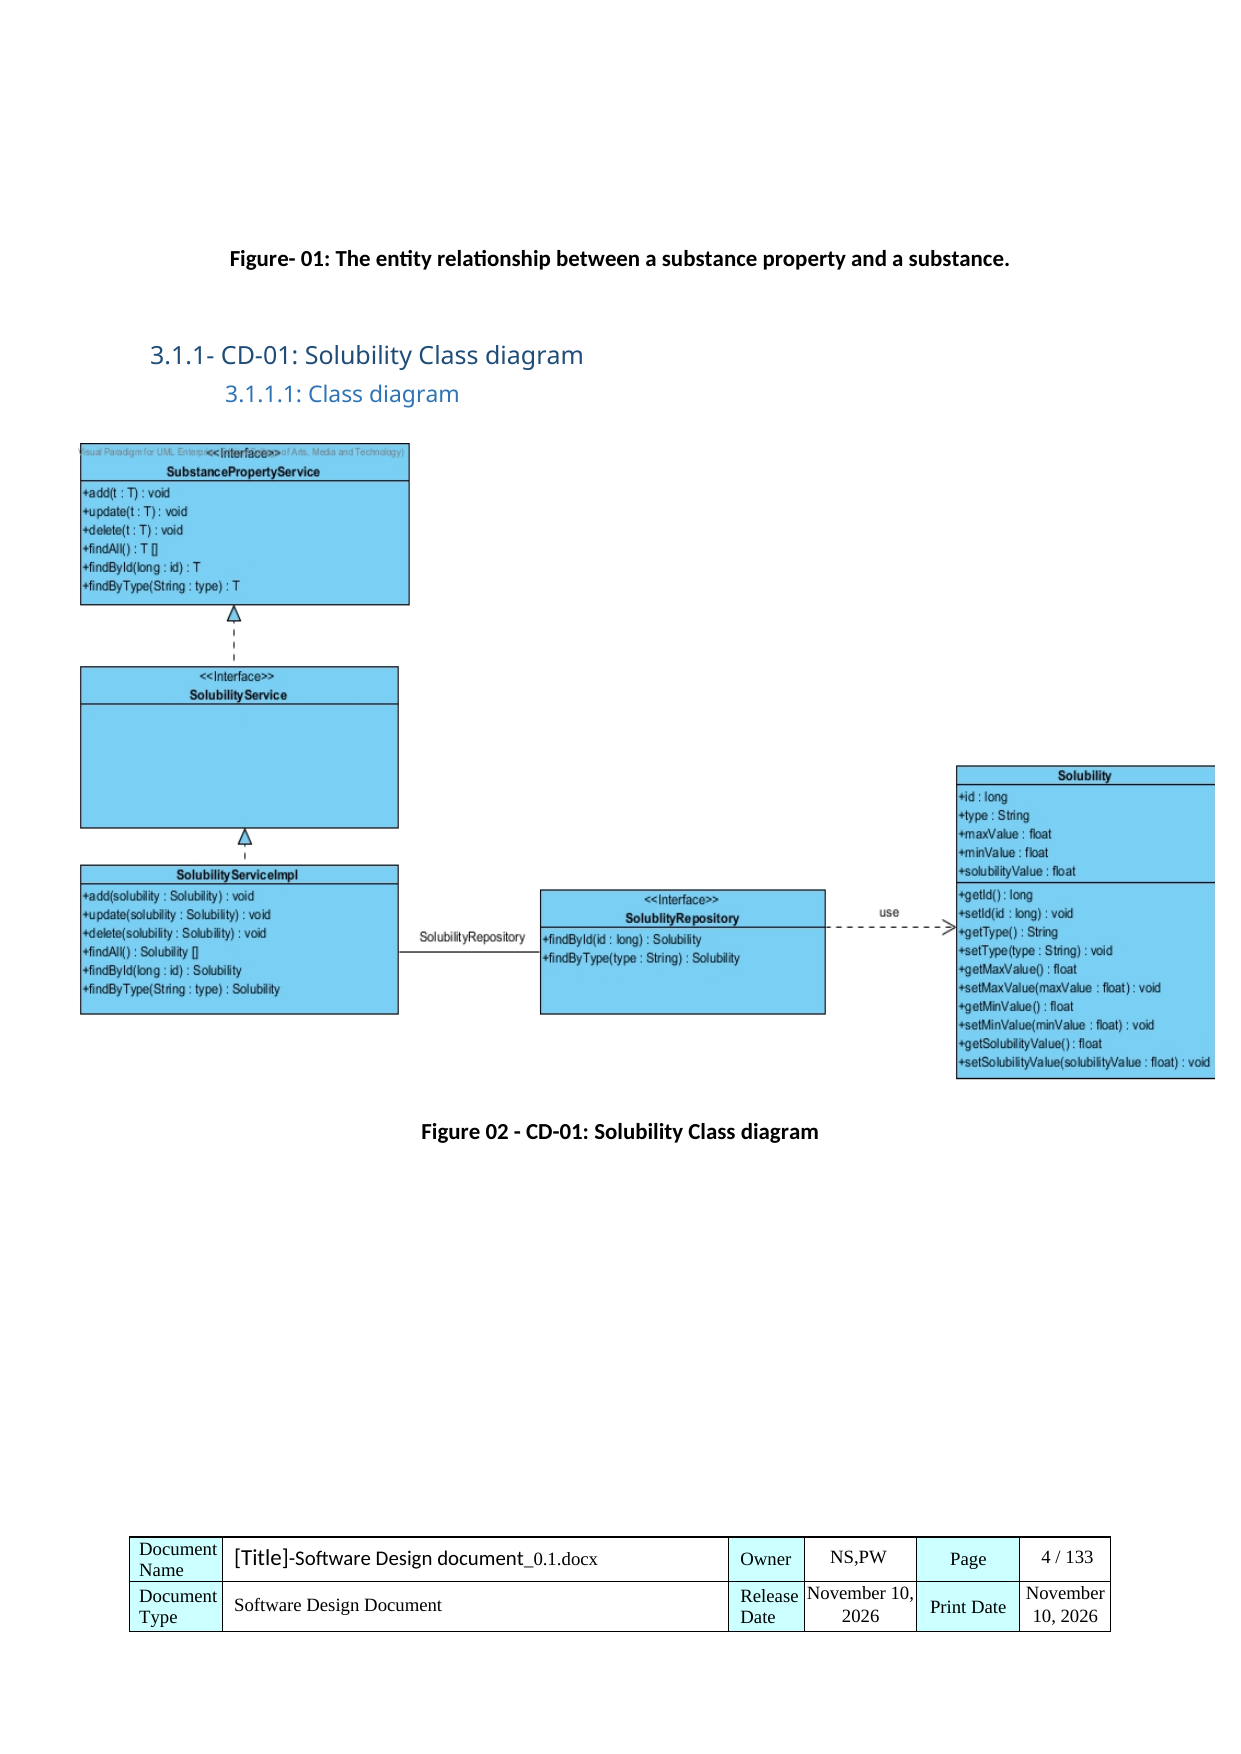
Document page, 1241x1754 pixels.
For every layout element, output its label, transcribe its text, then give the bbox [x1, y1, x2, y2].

picture [78, 443, 1215, 1081]
text Figure- 01: The entity relationship between a substance property and a substance. [150, 244, 1090, 272]
subtitle 3.1.1.1: Class diagram [150, 378, 1090, 410]
text Figure 02 - CD-01: Solubility Class diagram [150, 1081, 1090, 1146]
subtitle 3.1.1- CD-01: Solubility Class diagram [150, 337, 1090, 372]
